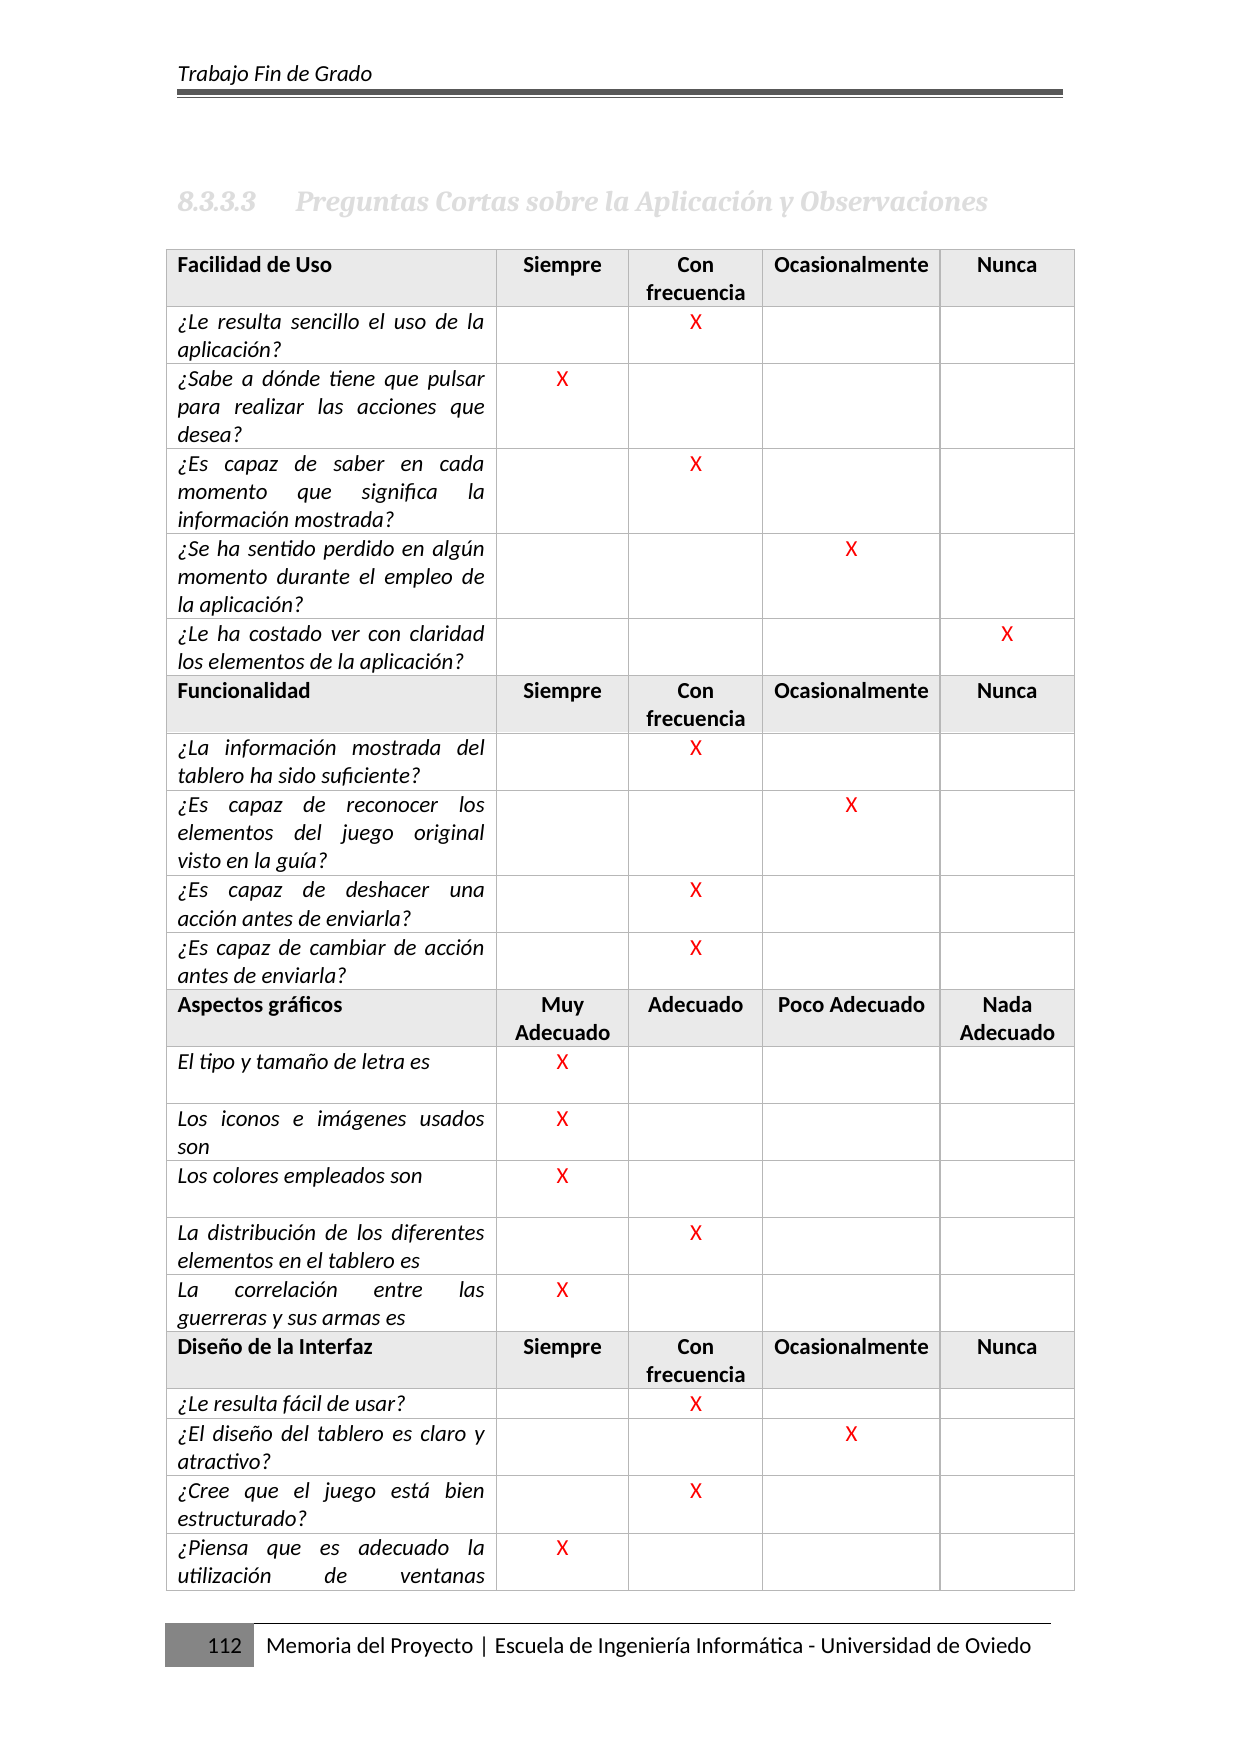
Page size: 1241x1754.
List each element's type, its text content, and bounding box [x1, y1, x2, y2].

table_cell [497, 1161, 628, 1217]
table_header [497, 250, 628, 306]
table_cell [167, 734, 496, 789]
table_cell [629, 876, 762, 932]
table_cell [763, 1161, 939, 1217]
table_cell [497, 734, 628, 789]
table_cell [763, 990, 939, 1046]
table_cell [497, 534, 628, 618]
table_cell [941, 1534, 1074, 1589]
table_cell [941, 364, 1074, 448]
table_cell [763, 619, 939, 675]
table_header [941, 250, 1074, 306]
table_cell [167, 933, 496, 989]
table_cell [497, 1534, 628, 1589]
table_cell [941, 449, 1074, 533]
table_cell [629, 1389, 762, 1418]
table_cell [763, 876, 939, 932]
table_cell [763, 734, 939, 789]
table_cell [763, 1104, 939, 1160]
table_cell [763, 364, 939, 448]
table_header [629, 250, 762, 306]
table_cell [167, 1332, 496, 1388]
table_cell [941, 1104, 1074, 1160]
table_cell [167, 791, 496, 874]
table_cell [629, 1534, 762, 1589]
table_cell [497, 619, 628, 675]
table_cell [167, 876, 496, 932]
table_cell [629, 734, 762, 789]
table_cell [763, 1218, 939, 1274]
subtitle Preguntas Cortas sobre la Aplicación y Observaciones [177, 185, 1063, 219]
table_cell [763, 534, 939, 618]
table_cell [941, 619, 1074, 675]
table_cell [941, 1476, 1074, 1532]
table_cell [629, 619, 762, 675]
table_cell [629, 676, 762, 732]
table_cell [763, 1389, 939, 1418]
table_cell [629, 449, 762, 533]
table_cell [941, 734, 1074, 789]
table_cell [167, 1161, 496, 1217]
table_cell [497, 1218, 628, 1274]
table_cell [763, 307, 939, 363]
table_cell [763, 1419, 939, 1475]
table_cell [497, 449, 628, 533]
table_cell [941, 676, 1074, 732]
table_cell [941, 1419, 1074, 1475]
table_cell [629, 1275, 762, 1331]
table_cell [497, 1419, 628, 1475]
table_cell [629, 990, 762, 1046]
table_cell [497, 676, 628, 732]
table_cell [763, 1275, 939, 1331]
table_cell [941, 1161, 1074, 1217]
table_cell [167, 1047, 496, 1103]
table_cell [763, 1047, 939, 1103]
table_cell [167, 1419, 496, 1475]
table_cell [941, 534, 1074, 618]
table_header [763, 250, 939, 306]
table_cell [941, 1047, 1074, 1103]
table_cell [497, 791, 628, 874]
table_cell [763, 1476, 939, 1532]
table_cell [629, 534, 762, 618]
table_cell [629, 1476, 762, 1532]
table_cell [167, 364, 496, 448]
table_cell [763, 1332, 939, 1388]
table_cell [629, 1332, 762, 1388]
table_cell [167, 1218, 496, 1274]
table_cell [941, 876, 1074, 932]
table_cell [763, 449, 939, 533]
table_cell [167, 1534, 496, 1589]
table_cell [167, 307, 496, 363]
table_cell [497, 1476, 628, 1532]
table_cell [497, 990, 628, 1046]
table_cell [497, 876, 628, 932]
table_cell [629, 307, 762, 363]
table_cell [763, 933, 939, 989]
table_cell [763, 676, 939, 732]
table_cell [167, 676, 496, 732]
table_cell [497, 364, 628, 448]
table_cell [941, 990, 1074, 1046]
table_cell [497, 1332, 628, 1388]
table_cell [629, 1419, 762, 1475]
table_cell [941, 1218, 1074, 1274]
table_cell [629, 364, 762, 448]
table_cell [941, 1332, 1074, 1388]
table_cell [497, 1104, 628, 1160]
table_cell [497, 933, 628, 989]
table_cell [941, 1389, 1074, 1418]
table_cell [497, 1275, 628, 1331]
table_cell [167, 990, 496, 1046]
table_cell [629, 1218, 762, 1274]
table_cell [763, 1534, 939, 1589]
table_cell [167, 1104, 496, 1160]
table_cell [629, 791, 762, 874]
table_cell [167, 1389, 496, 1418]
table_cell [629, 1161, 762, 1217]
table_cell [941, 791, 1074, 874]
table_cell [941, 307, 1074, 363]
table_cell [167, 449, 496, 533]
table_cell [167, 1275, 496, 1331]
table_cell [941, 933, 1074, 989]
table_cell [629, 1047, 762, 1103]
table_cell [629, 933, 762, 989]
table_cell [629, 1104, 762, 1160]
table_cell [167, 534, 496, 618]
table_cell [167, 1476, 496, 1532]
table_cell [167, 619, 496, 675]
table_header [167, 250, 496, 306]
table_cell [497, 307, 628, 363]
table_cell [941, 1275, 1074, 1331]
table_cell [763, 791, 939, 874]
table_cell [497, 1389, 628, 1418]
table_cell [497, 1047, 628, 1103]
